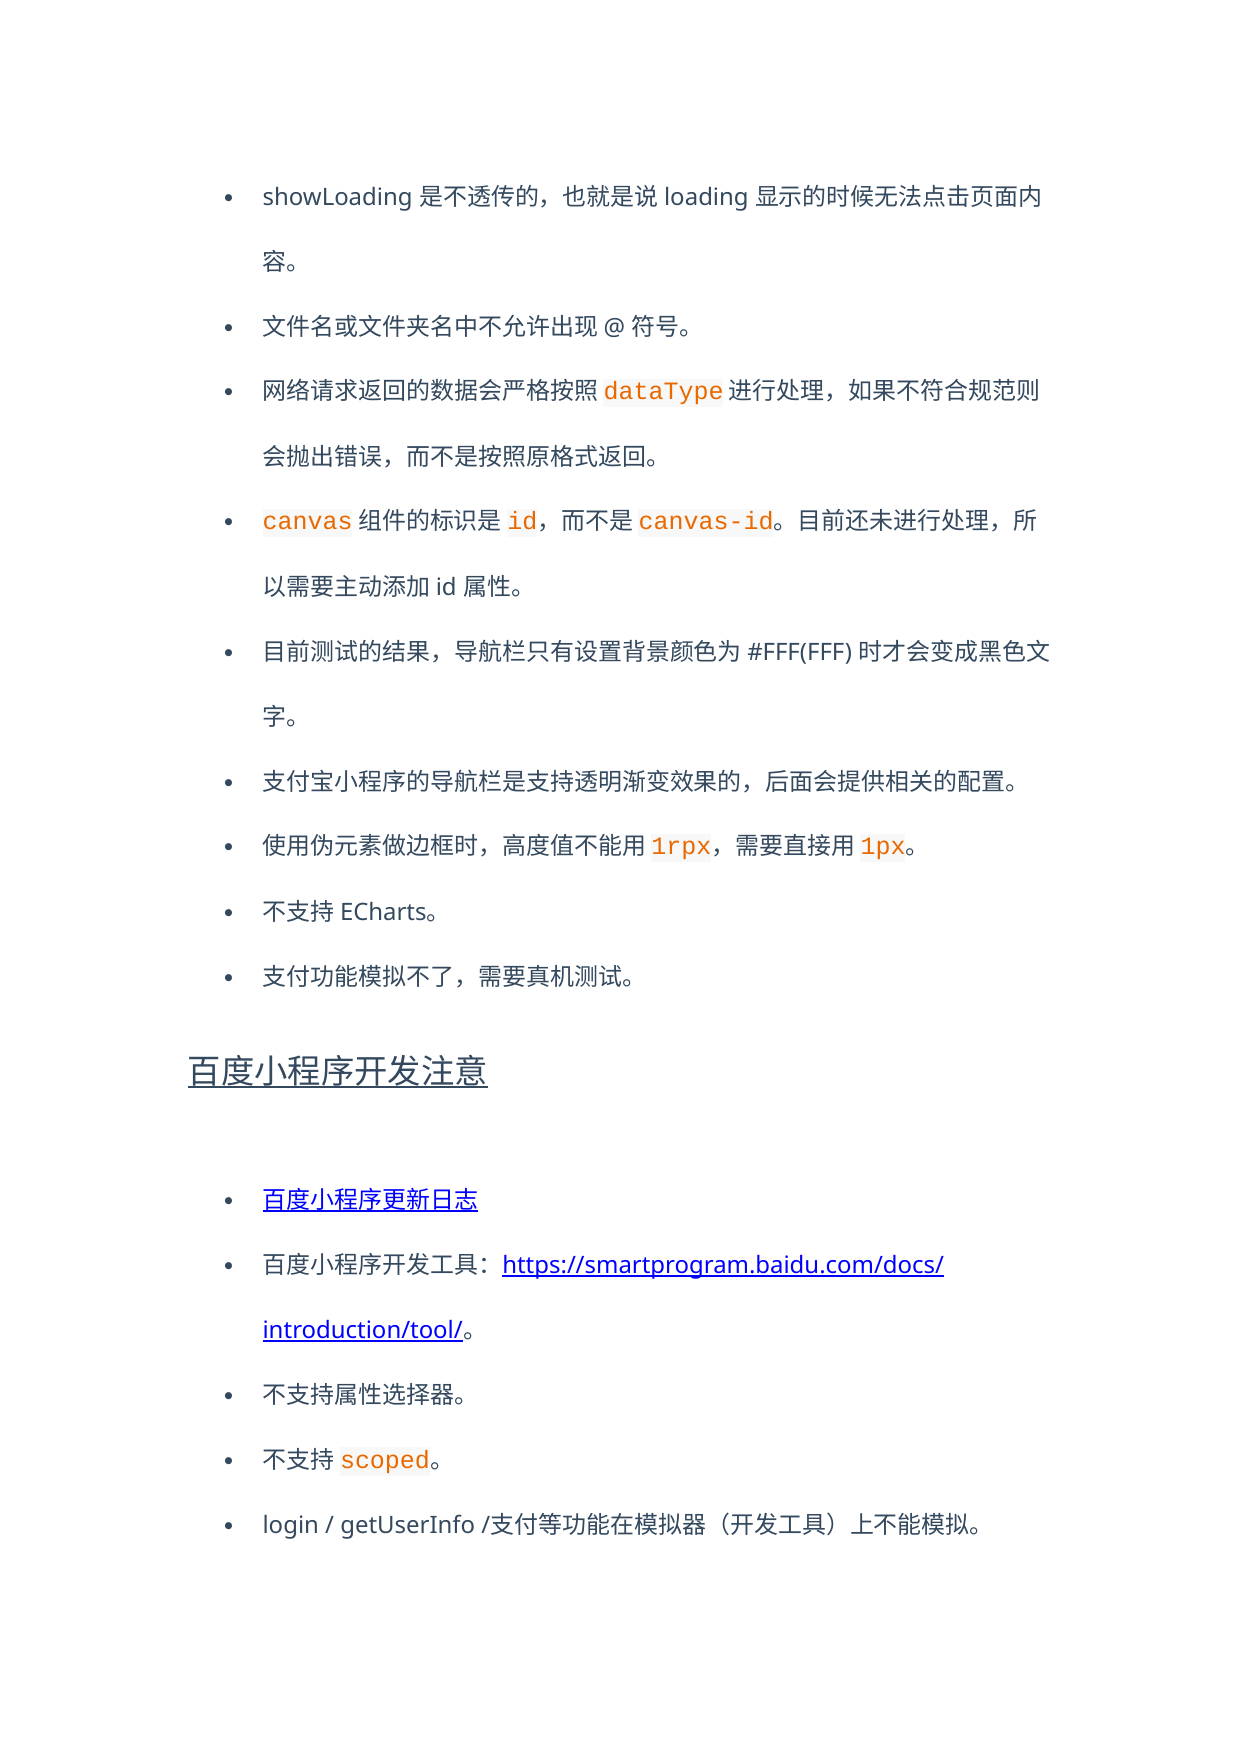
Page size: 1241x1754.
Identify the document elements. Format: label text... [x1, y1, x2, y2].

list 目前测试的结果，导航栏只有设置背景颜色为 #FFF(FFF) 时才会变成黑色文字。 [225, 617, 1053, 747]
list 不支持 ECharts。 [225, 877, 1053, 942]
list 支付功能模拟不了，需要真机测试。 [225, 942, 1053, 1007]
list 网络请求返回的数据会严格按照 dataType 进行处理，如果不符合规范则会抛出错误，而不是按照原格式返回。 [225, 357, 1053, 487]
list login / getUserInfo /支付等功能在模拟器（开发工具）上不能模拟。 [225, 1490, 1053, 1555]
list canvas 组件的标识是 id，而不是 canvas-id。目前还未进行处理，所以需要主动添加 id 属性。 [225, 487, 1053, 617]
list showLoading 是不透传的，也就是说 loading 显示的时候无法点击页面内容。 [225, 162, 1053, 292]
list 文件名或文件夹名中不允许出现 @ 符号。 [225, 292, 1053, 357]
list 使用伪元素做边框时，高度值不能用 1rpx，需要直接用 1px。 [225, 812, 1053, 877]
list 支付宝小程序的导航栏是支持透明渐变效果的，后面会提供相关的配置。 [225, 747, 1053, 812]
subtitle 百度小程序开发注意 [187, 1036, 1053, 1101]
list 百度小程序开发工具：https://smartprogram.baidu.com/docs/introduction/tool/。 [225, 1230, 1053, 1360]
list 不支持 scoped。 [225, 1425, 1053, 1490]
list 百度小程序更新日志 [225, 1165, 1053, 1230]
list 不支持属性选择器。 [225, 1360, 1053, 1425]
